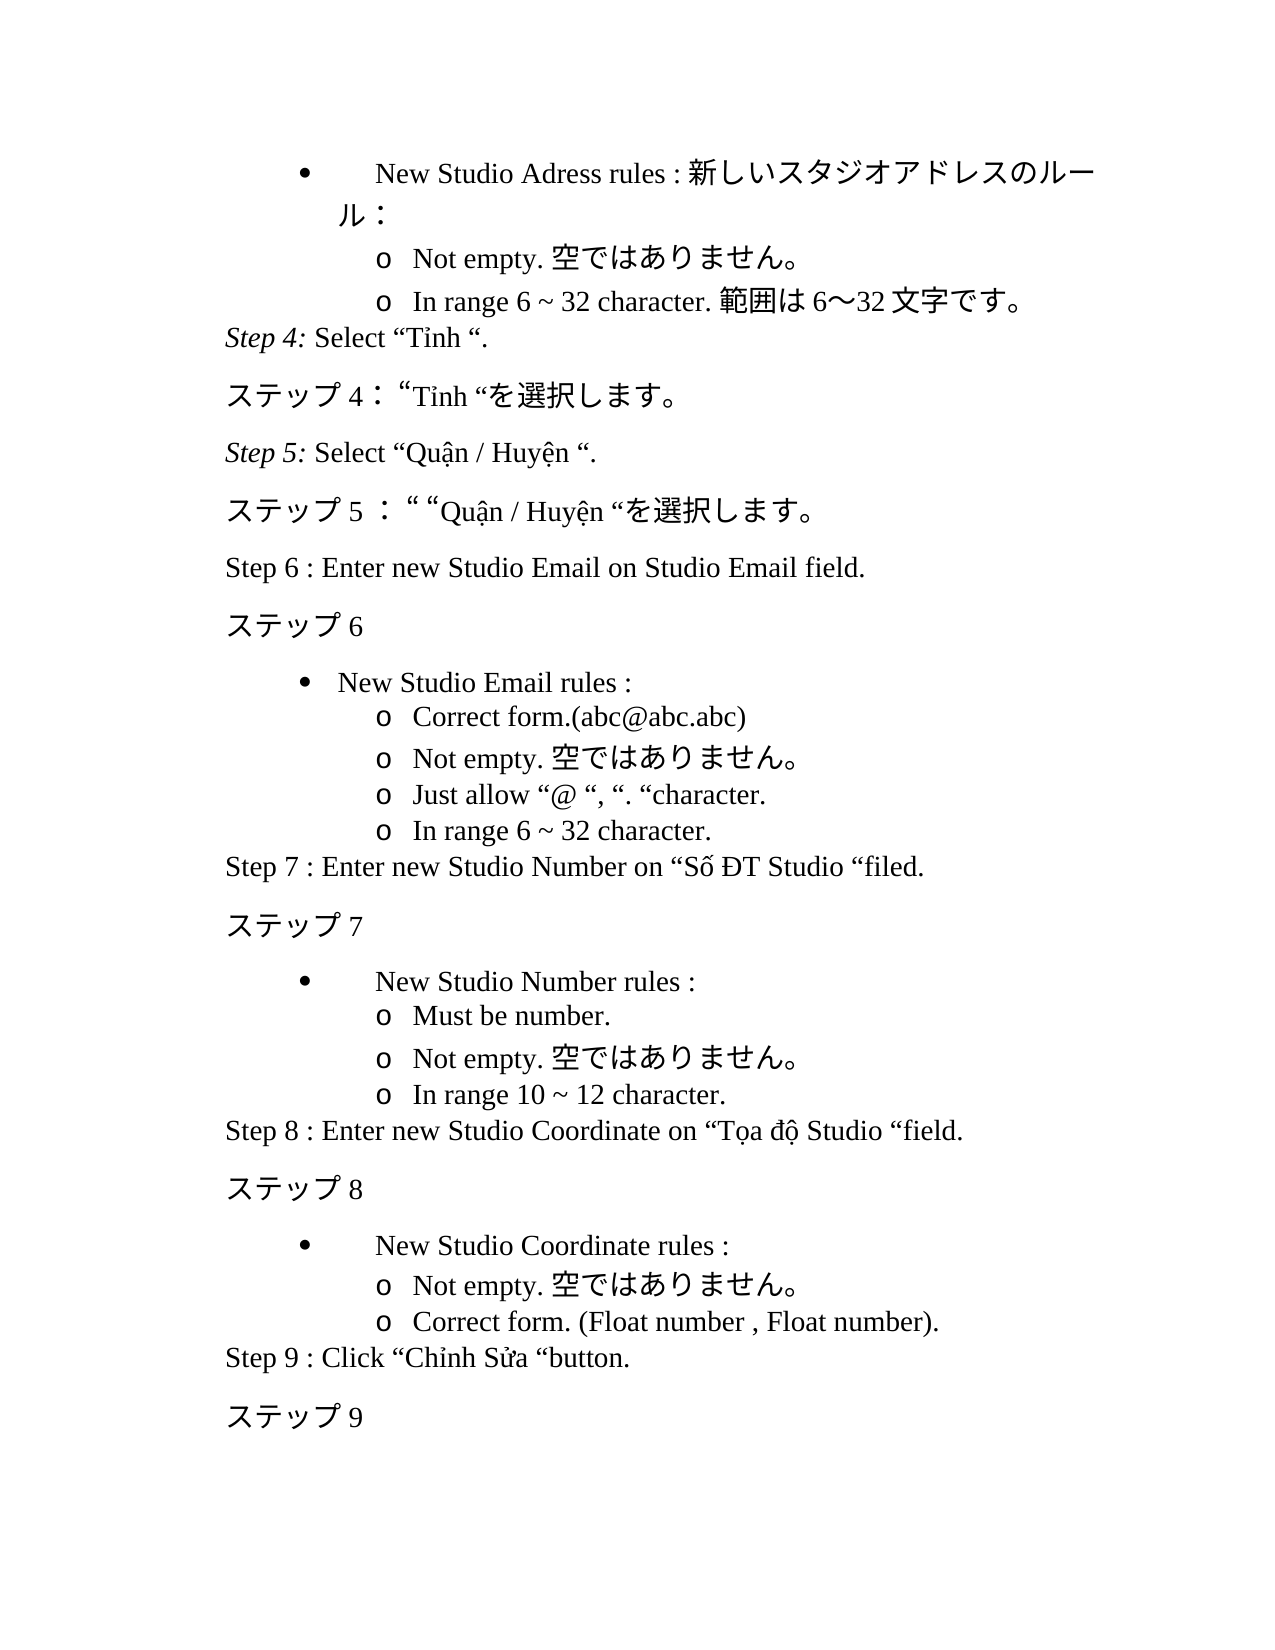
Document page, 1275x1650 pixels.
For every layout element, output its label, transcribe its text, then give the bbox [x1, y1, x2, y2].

list In range 10 ~ 12 character. [375, 1077, 1125, 1113]
list Correct form.(abc@abc.abc) [375, 699, 1125, 735]
list New Studio Coordinate rules : [300, 1228, 1125, 1262]
text ステップ 8 [225, 1166, 1125, 1208]
text Step 9 : Click “Chỉnh Sửa “button. [225, 1340, 1125, 1374]
list Just allow “@ “, “. “character. [375, 777, 1125, 813]
list Not empty. 空ではありません。 [375, 1034, 1125, 1077]
list New Studio Adress rules : 新しいスタジオアドレスのルール： [300, 150, 1125, 234]
list Not empty. 空ではありません。 [375, 1262, 1125, 1304]
list Not empty. 空ではありません。 [375, 234, 1125, 277]
list Not empty. 空ではありません。 [375, 735, 1125, 777]
text Step 5: Select “Quận / Huyện “. [225, 435, 1125, 468]
list Correct form. (Float number , Float number). [375, 1304, 1125, 1340]
list New Studio Number rules : [300, 964, 1125, 998]
text ステップ 5 ： “ “Quận / Huyện “を選択します。 [225, 488, 1125, 530]
list In range 6 ~ 32 character. [375, 813, 1125, 849]
text Step 6 : Enter new Studio Email on Studio Email field. [225, 550, 1125, 583]
text ステップ 4： “Tỉnh “を選択します。 [225, 373, 1125, 415]
text Step 7 : Enter new Studio Number on “Số ĐT Studio “filed. [225, 849, 1125, 883]
list New Studio Email rules : [300, 665, 1125, 699]
text ステップ 6 [225, 603, 1125, 645]
text ステップ 9 [225, 1393, 1125, 1435]
text Step 4: Select “Tỉnh “. [225, 320, 1125, 353]
text ステップ 7 [225, 902, 1125, 944]
list In range 6 ~ 32 character. 範囲は6〜32文字です。 [375, 277, 1125, 320]
list Must be number. [375, 998, 1125, 1034]
text Step 8 : Enter new Studio Coordinate on “Tọa độ Studio “field. [225, 1113, 1125, 1146]
